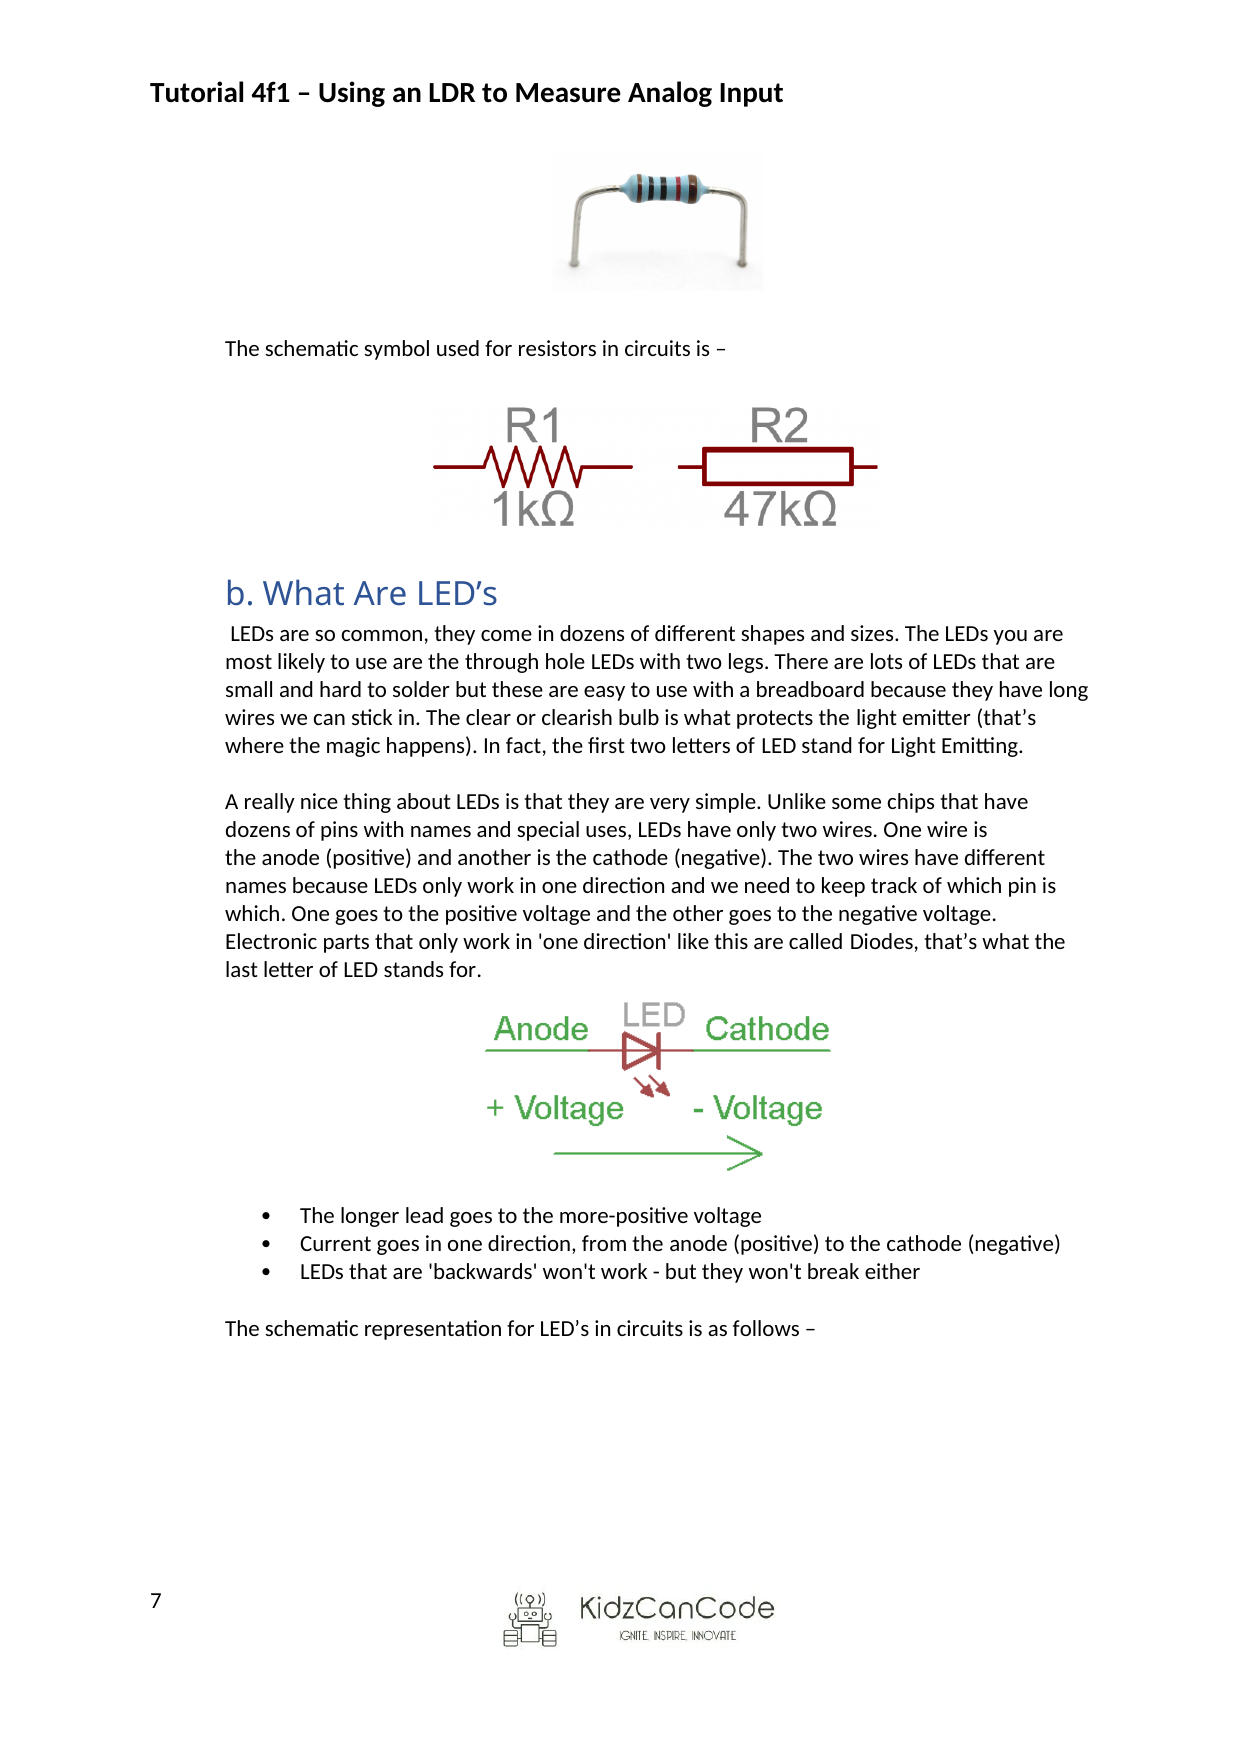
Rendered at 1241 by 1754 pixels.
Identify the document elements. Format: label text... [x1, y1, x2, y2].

picture [552, 150, 764, 291]
list Current goes in one direction, from the anode (positive) to the cathode (negative) [262, 1229, 1090, 1257]
picture [477, 983, 839, 1173]
picture [431, 405, 884, 527]
list The longer lead goes to the more-positive voltage [262, 1201, 1090, 1229]
list LEDs that are 'backwards' won't work - but they won't break either [262, 1257, 1090, 1285]
text The schematic symbol used for resistors in circuits is – [225, 334, 1090, 362]
picture [497, 1586, 781, 1653]
text A really nice thing about LEDs is that they are very simple. Unlike some chips that have dozens of pins with names and special uses, LEDs have only two wires. One wire is the anode (positive) and another is the cathode (negative). The two wires have different names because LEDs only work in one direction and we need to keep track of which pin is which. One goes to the positive voltage and the other goes to the negative voltage. Electronic parts that only work in 'one direction' like this are called Diodes, that’s what the last letter of LED stands for. [225, 787, 1090, 983]
text The schematic representation for LED’s in circuits is as follows – [225, 1314, 1090, 1343]
text LEDs are so common, they come in dozens of different shapes and sizes. The LEDs you are most likely to use are the through hole LEDs with two legs. There are lots of LEDs that are small and hard to solder but these are easy to use with a breadboard because they have long wires we can stick in. The clear or clearish bulb is what protects the light emitter (that’s where the magic happens). In fact, the first two letters of LED stand for Light Emitting. [225, 619, 1090, 759]
subtitle What Are LED’s [225, 570, 1090, 615]
